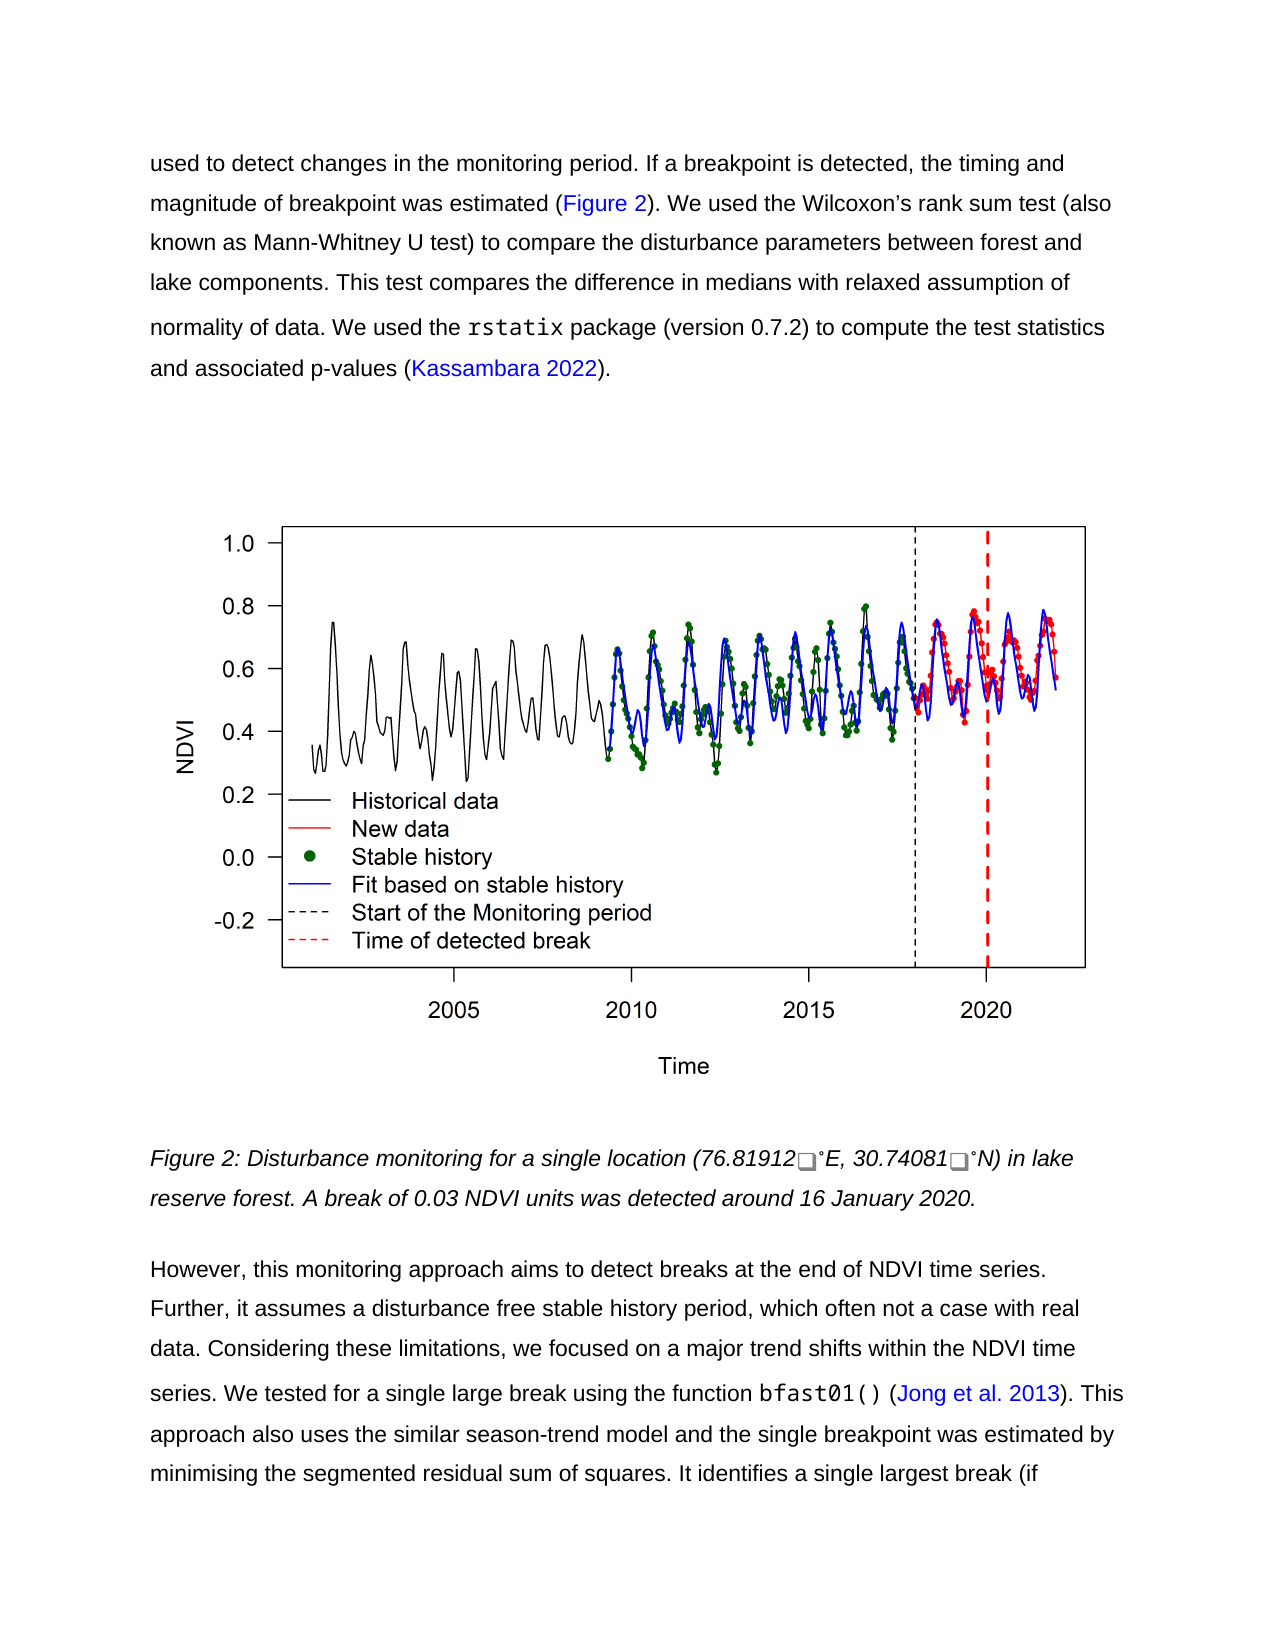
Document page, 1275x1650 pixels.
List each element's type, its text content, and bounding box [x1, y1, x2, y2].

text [150, 150, 1125, 381]
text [150, 1256, 1125, 1487]
picture [168, 413, 1114, 1110]
table_header Figure 2: Disturbance monitoring for a single location (76.81912E, 30.74081N) in lake reserve forest. A break of 0.03 NDVI units was detected around 16 January 2020. [139, 413, 1114, 1237]
